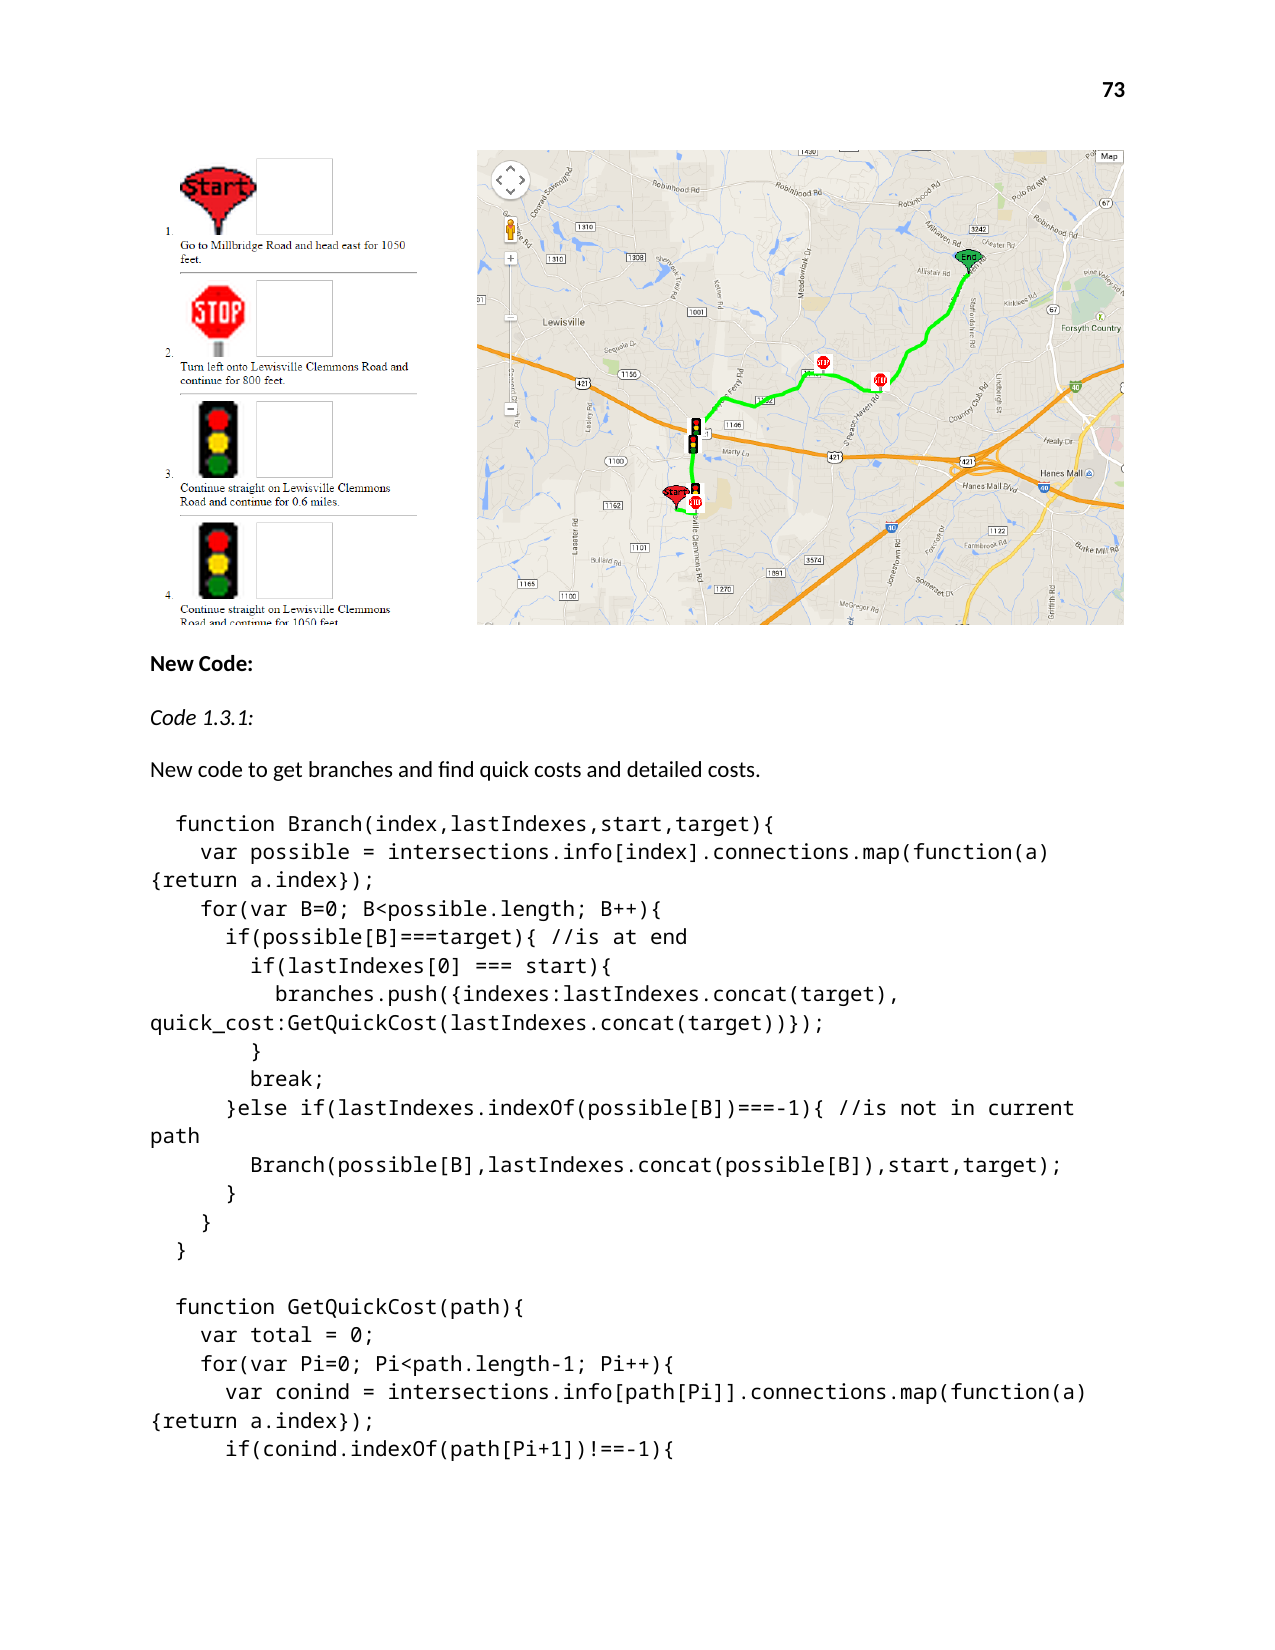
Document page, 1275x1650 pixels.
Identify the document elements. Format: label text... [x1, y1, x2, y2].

text break; [150, 1064, 1125, 1093]
text var possible = intersections.info[index].connections.map(function(a){return a.index}); [150, 837, 1125, 894]
text Code 1.3.1: [150, 703, 1125, 731]
text }else if(lastIndexes.indexOf(possible[B])===-1){ //is not in current path [150, 1093, 1125, 1150]
picture [150, 150, 1124, 625]
text function GetQuickCost(path){ [150, 1292, 1125, 1321]
text } [150, 1036, 1125, 1064]
text Branch(possible[B],lastIndexes.concat(possible[B]),start,target); [150, 1150, 1125, 1178]
text for(var B=0; B<possible.length; B++){ [150, 894, 1125, 922]
text for(var Pi=0; Pi<path.length-1; Pi++){ [150, 1349, 1125, 1377]
text if(possible[B]===target){ //is at end [150, 922, 1125, 951]
text New Code: [150, 649, 1125, 678]
text branches.push({indexes:lastIndexes.concat(target), quick_cost:GetQuickCost(lastIndexes.concat(target))}); [150, 979, 1125, 1036]
text function Branch(index,lastIndexes,start,target){ [150, 809, 1125, 837]
text } [150, 1235, 1125, 1264]
text var conind = intersections.info[path[Pi]].connections.map(function(a){return a.index}); [150, 1377, 1125, 1434]
text } [150, 1207, 1125, 1235]
text if(conind.indexOf(path[Pi+1])!==-1){ [150, 1434, 1125, 1463]
text New code to get branches and find quick costs and detailed costs. [150, 756, 1125, 784]
text } [150, 1178, 1125, 1207]
text if(lastIndexes[0] === start){ [150, 951, 1125, 979]
text var total = 0; [150, 1321, 1125, 1349]
